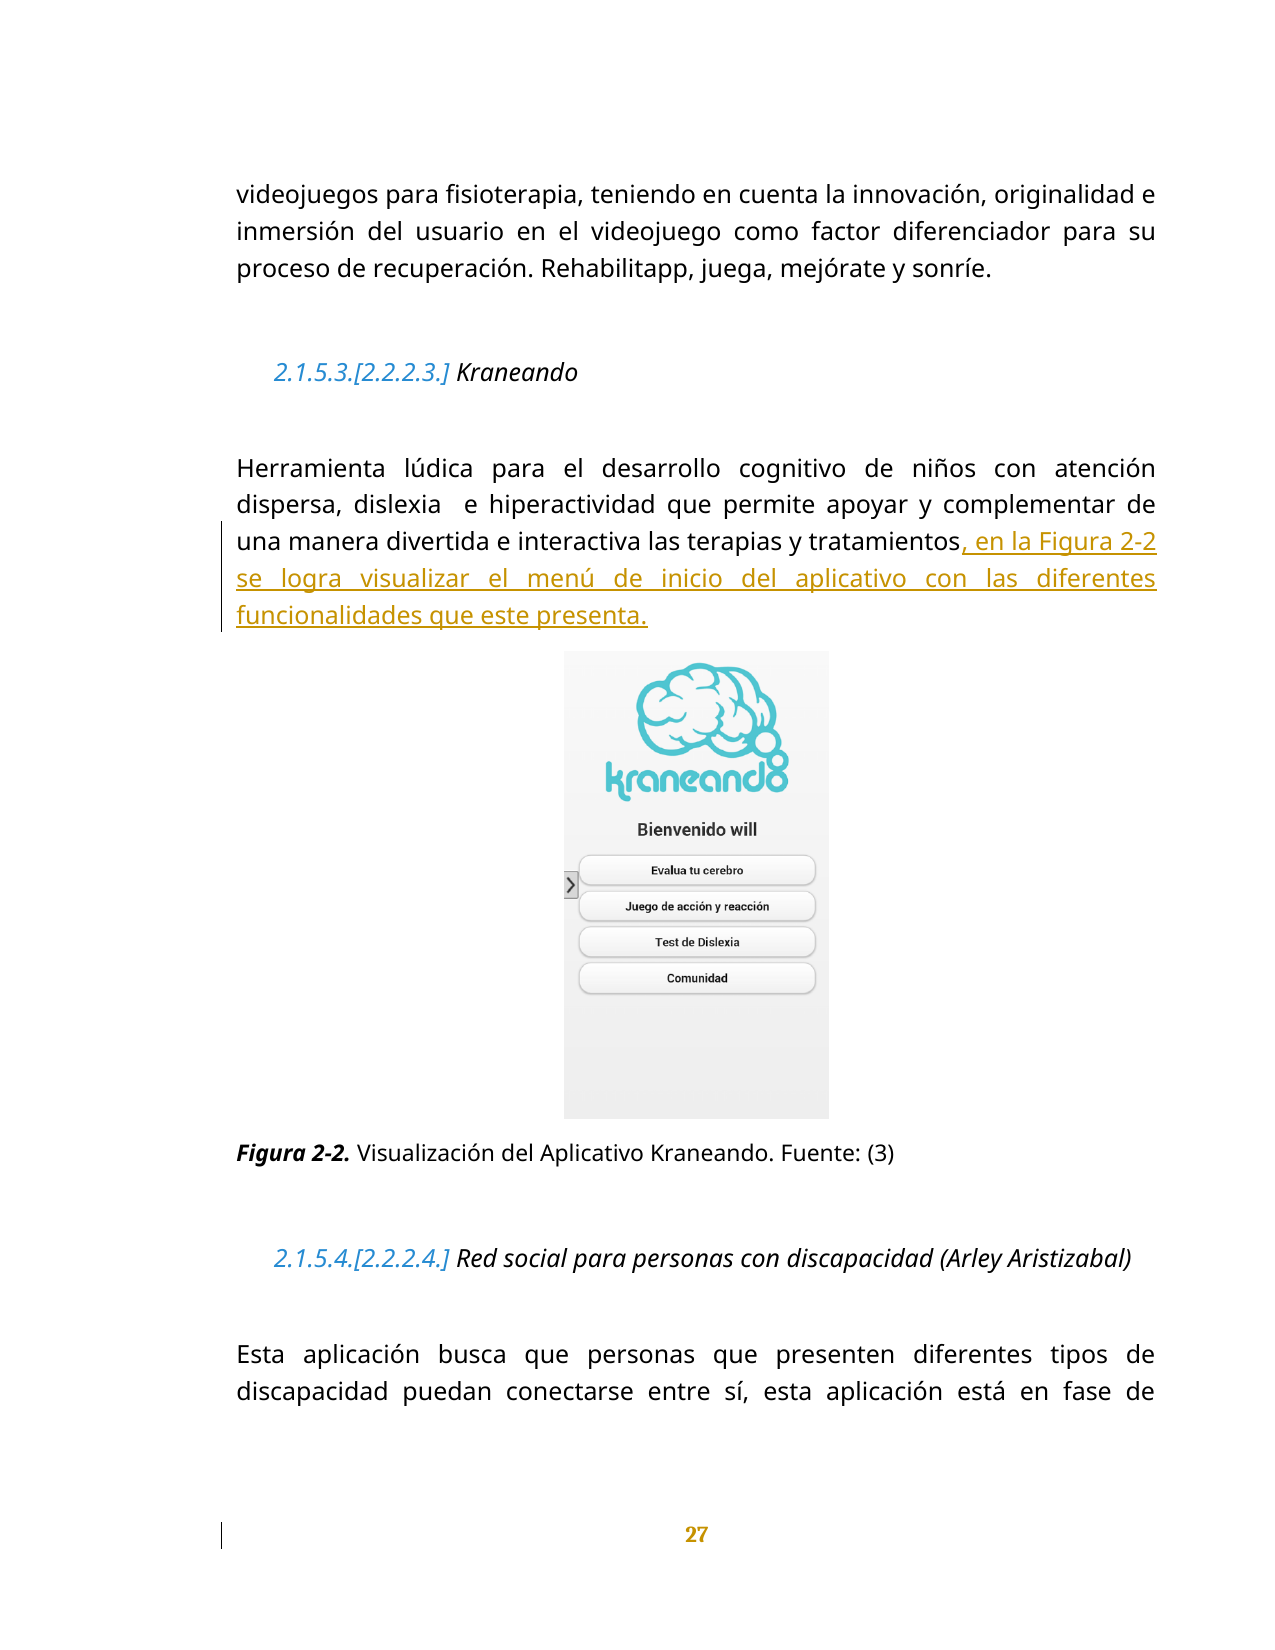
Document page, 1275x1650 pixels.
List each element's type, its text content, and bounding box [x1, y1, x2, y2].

text Figura 2-2. Visualización del Aplicativo Kraneando. Fuente: [236, 1137, 1157, 1168]
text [236, 1337, 1157, 1408]
text Herramienta lúdica para el desarrollo cognitivo de niños con atención dispersa, dislexia e hiperactividad que permite apoyar y complementar de una manera divertida e interactiva las terapias y tratamientos [236, 450, 1157, 589]
list Red social para personas con discapacidad (Arley Aristizabal) [273, 1241, 1157, 1275]
picture [564, 651, 829, 1119]
list Kraneando [273, 354, 1157, 389]
text Herramienta lúdica para el desarrollo cognitivo de niños con atención dispersa, dislexia e hiperactividad que permite apoyar y complementar de una manera divertida e interactiva las terapias y tratamientos [236, 591, 1157, 632]
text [236, 177, 1157, 285]
